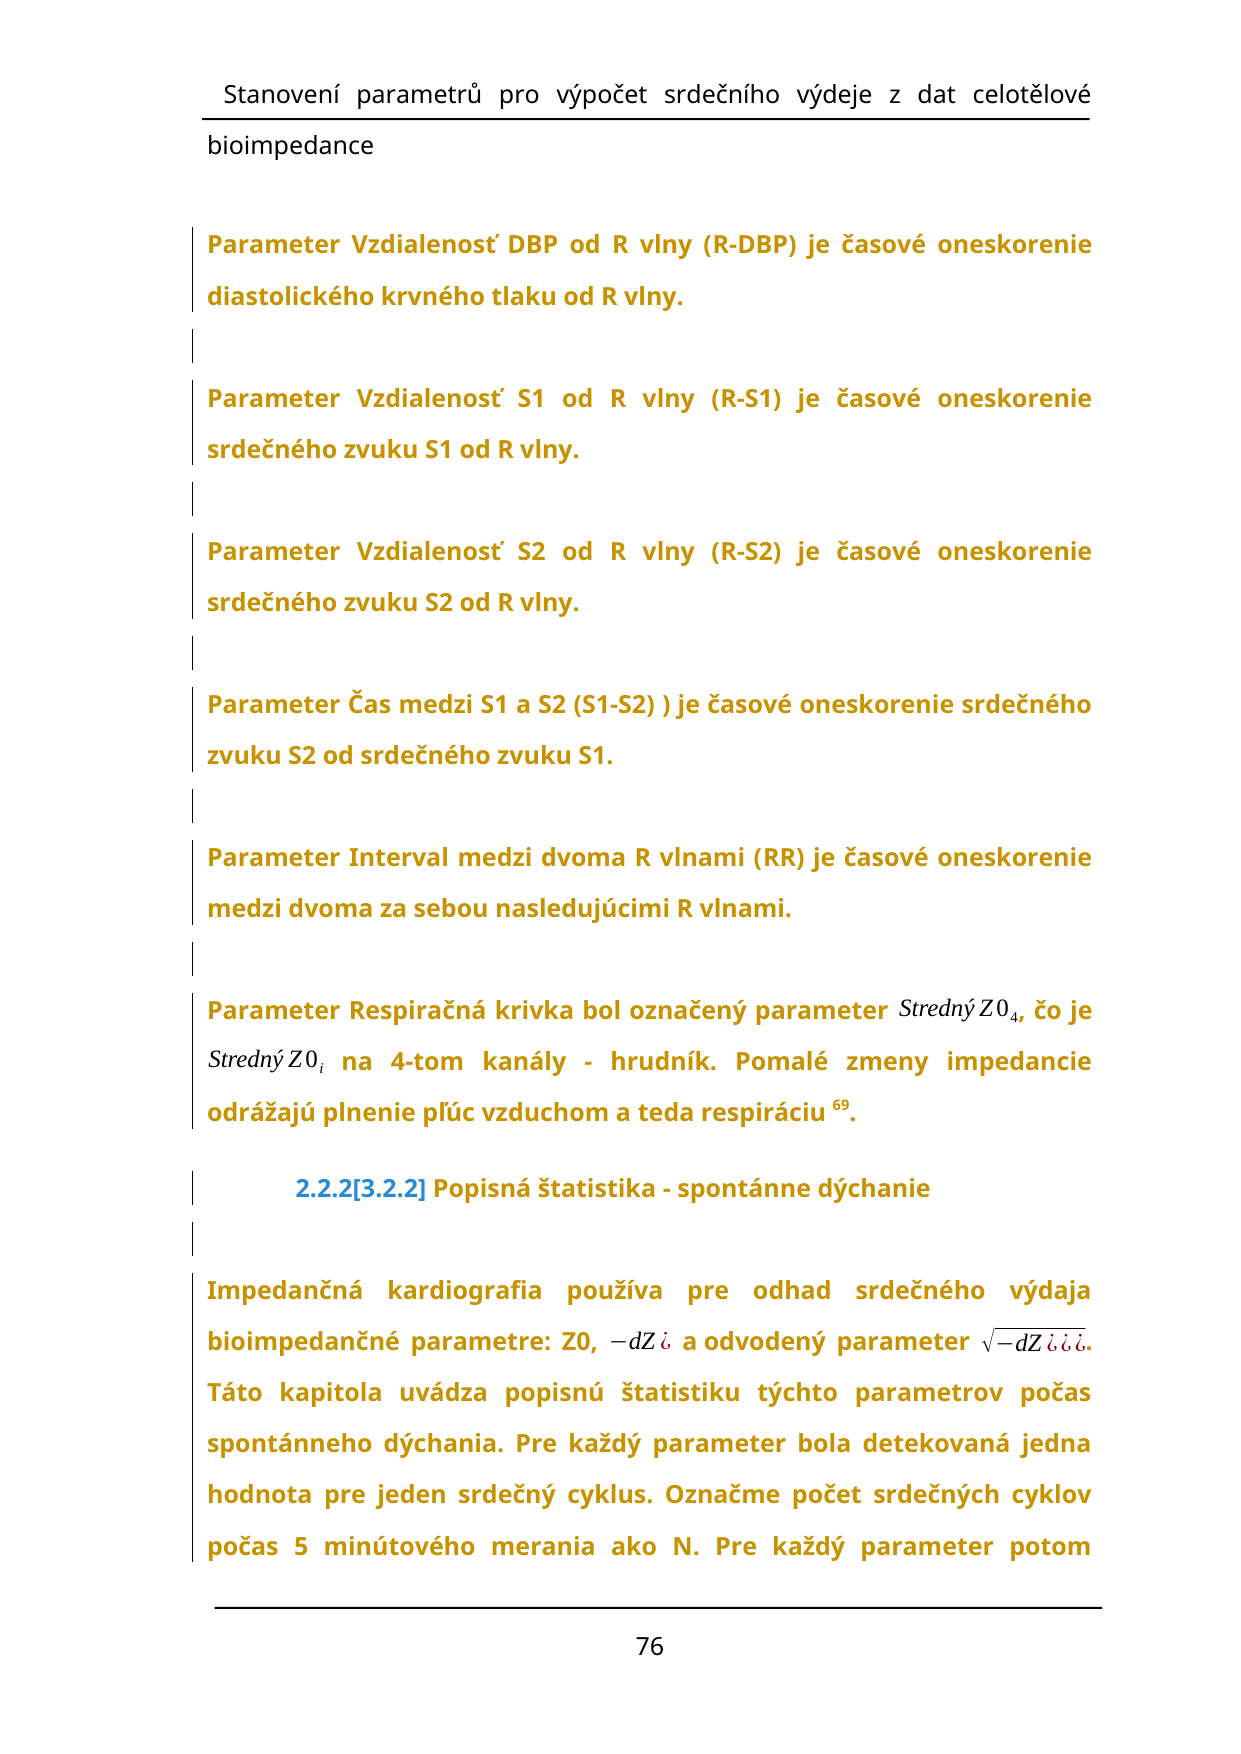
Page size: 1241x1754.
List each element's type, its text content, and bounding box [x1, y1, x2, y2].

subtitle Popisná štatistika - spontánne dýchanie [295, 1171, 1092, 1205]
text Parameter Vzdialenosť S2 od R vlny (R-S2) je časové oneskorenie srdečného zvuku S2 od R vlny. [207, 533, 1092, 618]
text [207, 1273, 1092, 1562]
text Parameter Vzdialenosť S1 od R vlny (R-S1) je časové oneskorenie srdečného zvuku S1 od R vlny. [207, 380, 1092, 465]
text Parameter Vzdialenosť DBP od R vlny (R-DBP) je časové oneskorenie diastolického krvného tlaku od R vlny. [207, 227, 1092, 312]
text Parameter Respiračná krivka bol označený parameter , čo je na 4-tom kanály - hrudník. Pomalé zmeny impedancie odrážajú plnenie pľúc vzduchom a teda respiráciu 69. [207, 993, 1092, 1129]
text Parameter Čas medzi S1 a S2 (S1-S2) ) je časové oneskorenie srdečného zvuku S2 od srdečného zvuku S1. [207, 687, 1092, 772]
text Parameter Interval medzi dvoma R vlnami (RR) je časové oneskorenie medzi dvoma za sebou nasledujúcimi R vlnami. [207, 840, 1092, 925]
